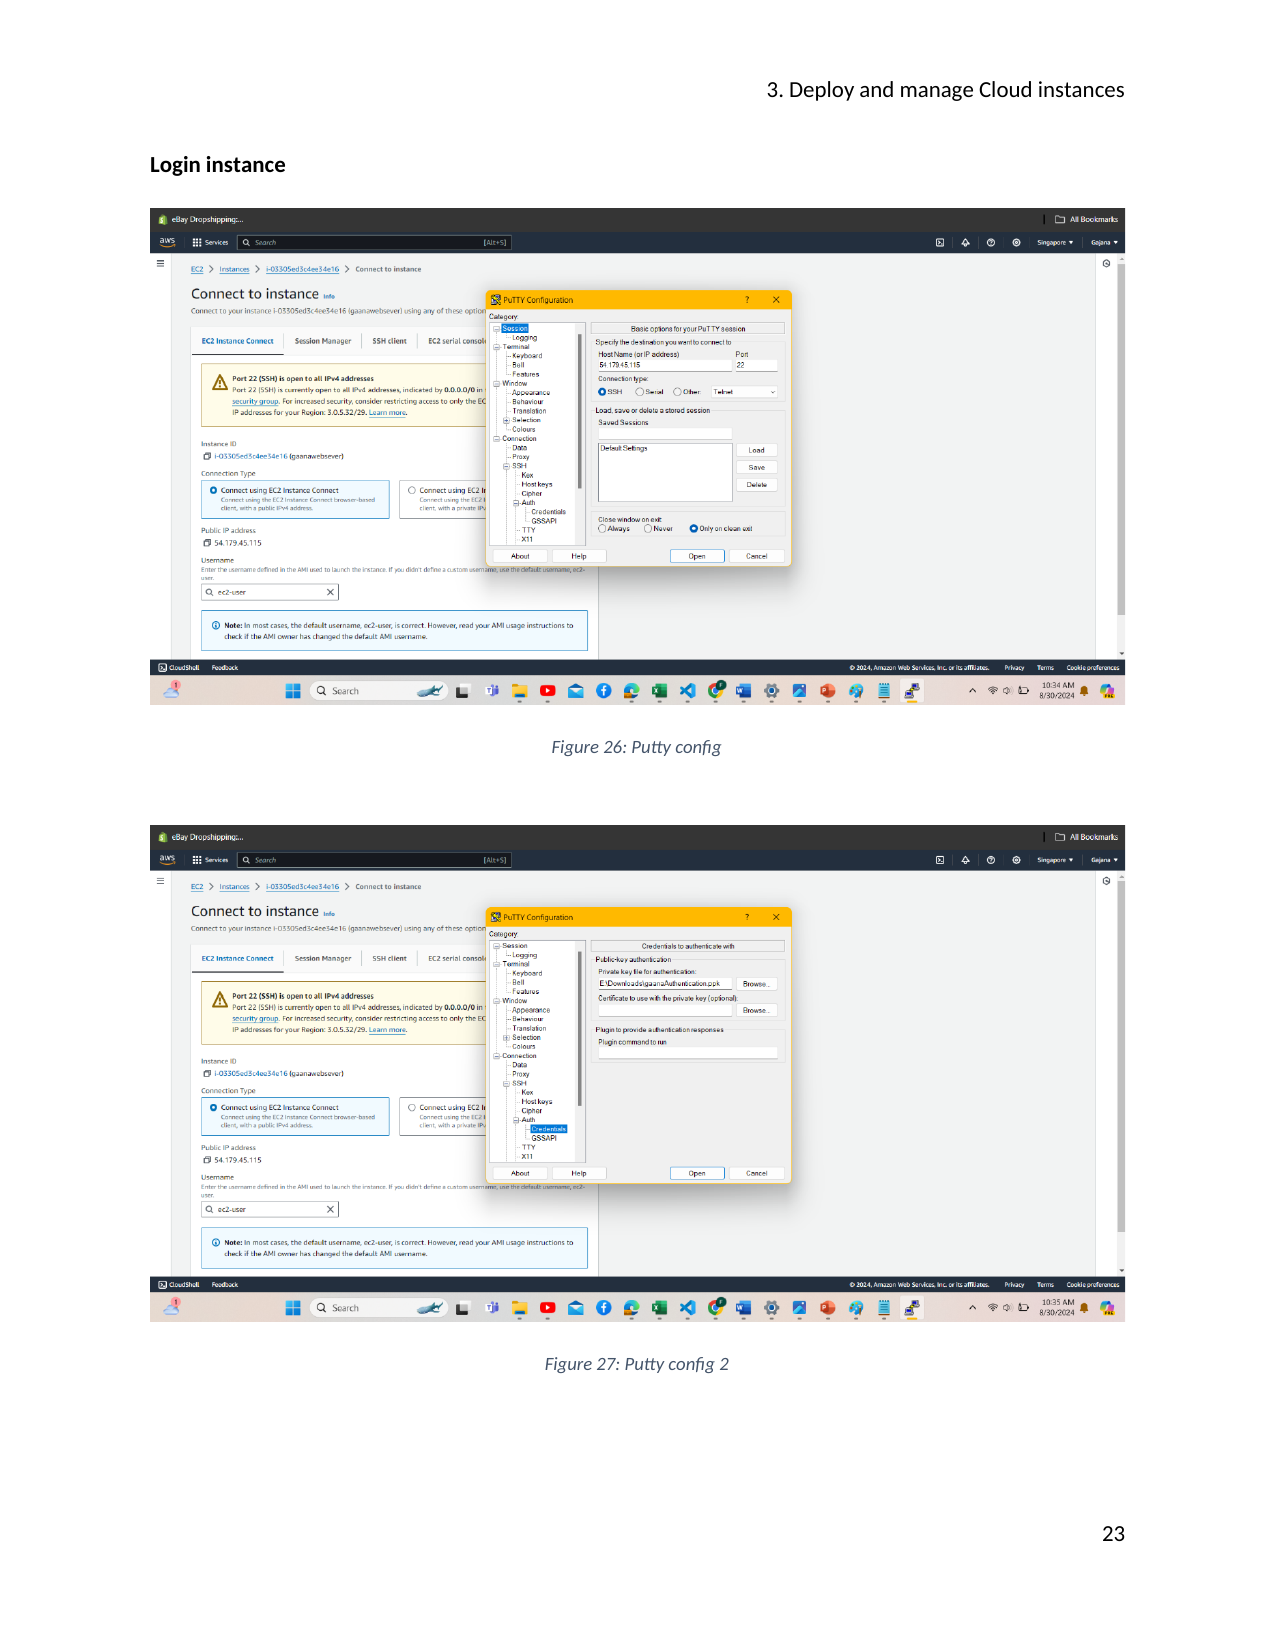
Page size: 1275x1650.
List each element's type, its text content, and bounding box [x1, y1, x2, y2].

picture [150, 825, 1125, 1322]
text Login instance [150, 150, 1125, 178]
text Figure 27: Putty config 2 [150, 1352, 1125, 1375]
text Figure 26: Putty config [150, 735, 1125, 758]
picture [150, 208, 1125, 705]
